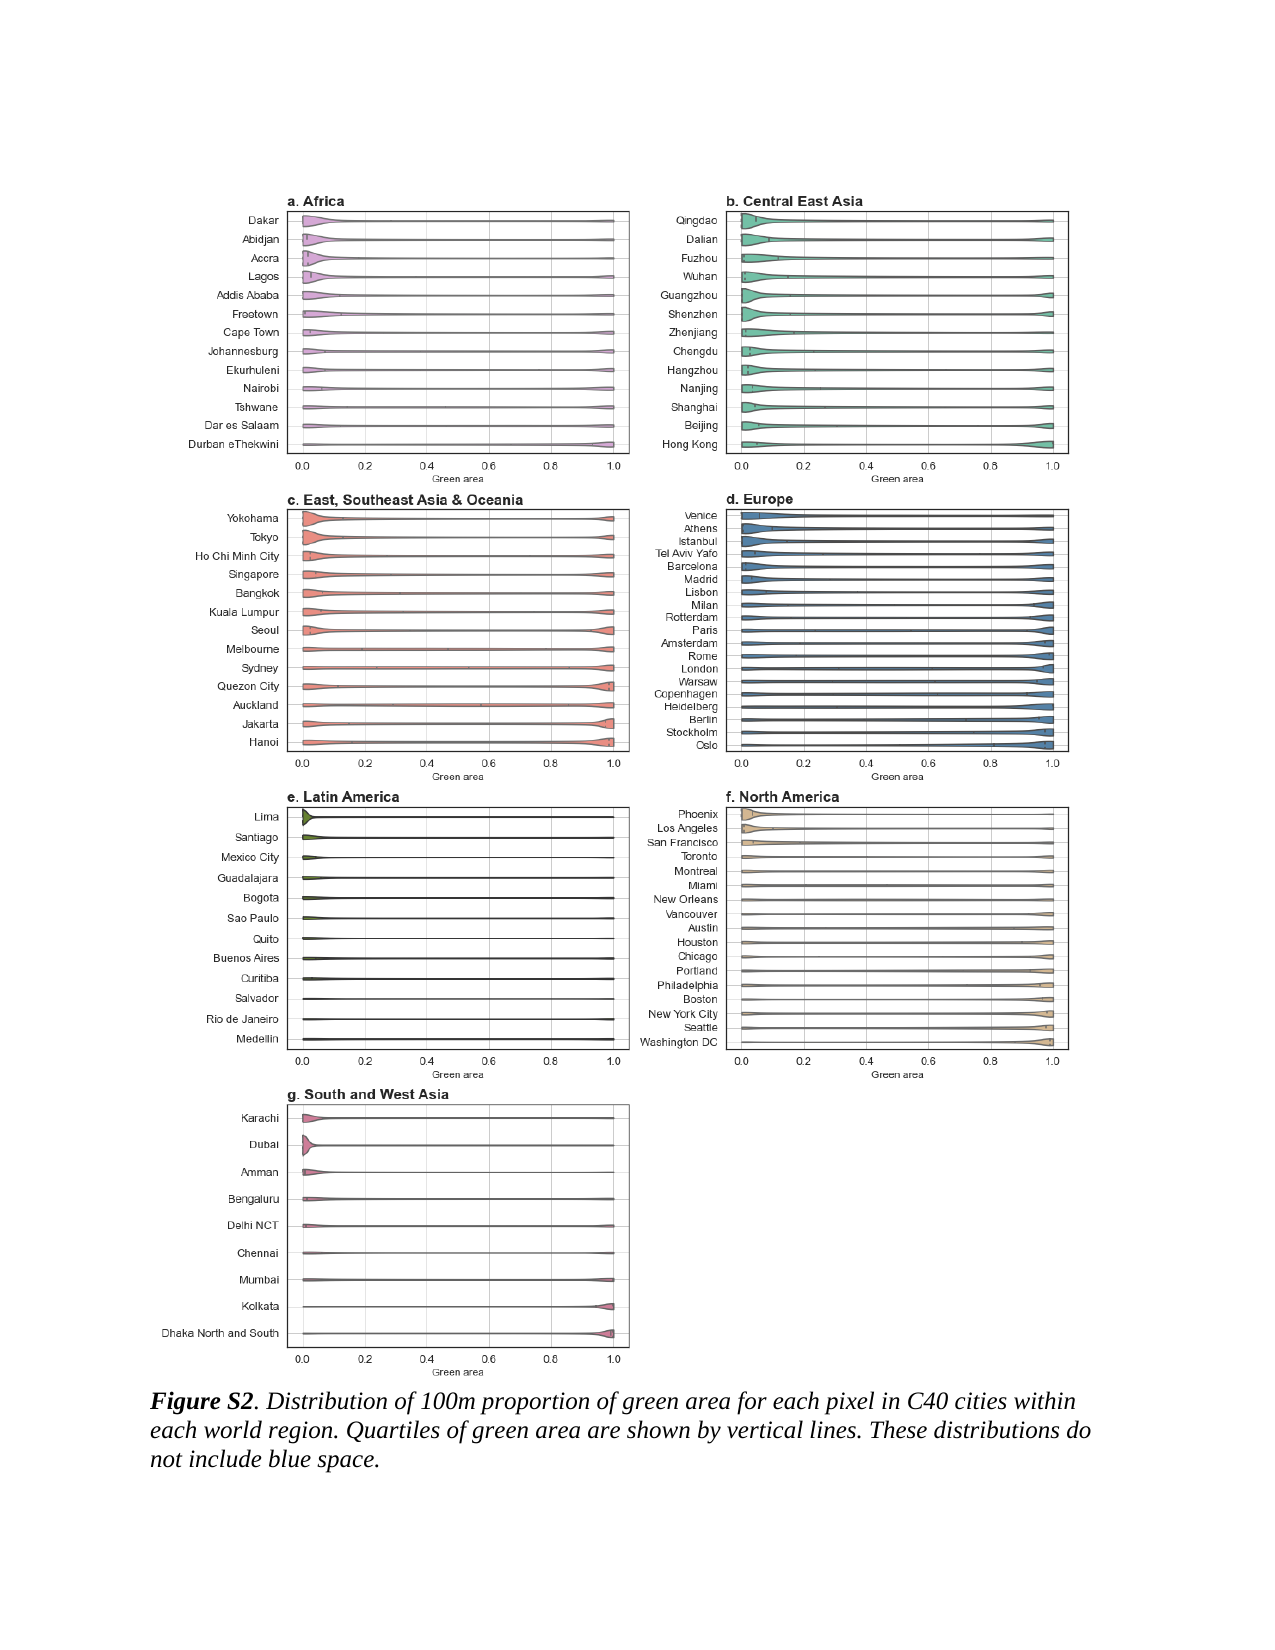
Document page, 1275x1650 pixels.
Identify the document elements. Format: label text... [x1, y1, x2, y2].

text Figure S2. Distribution of 100m proportion of green area for each pixel in C40 cities within each world region. Quartiles of green area are shown by vertical lines. These distributions do not include blue space. [381, 150, 1125, 1472]
picture [150, 150, 1077, 1386]
